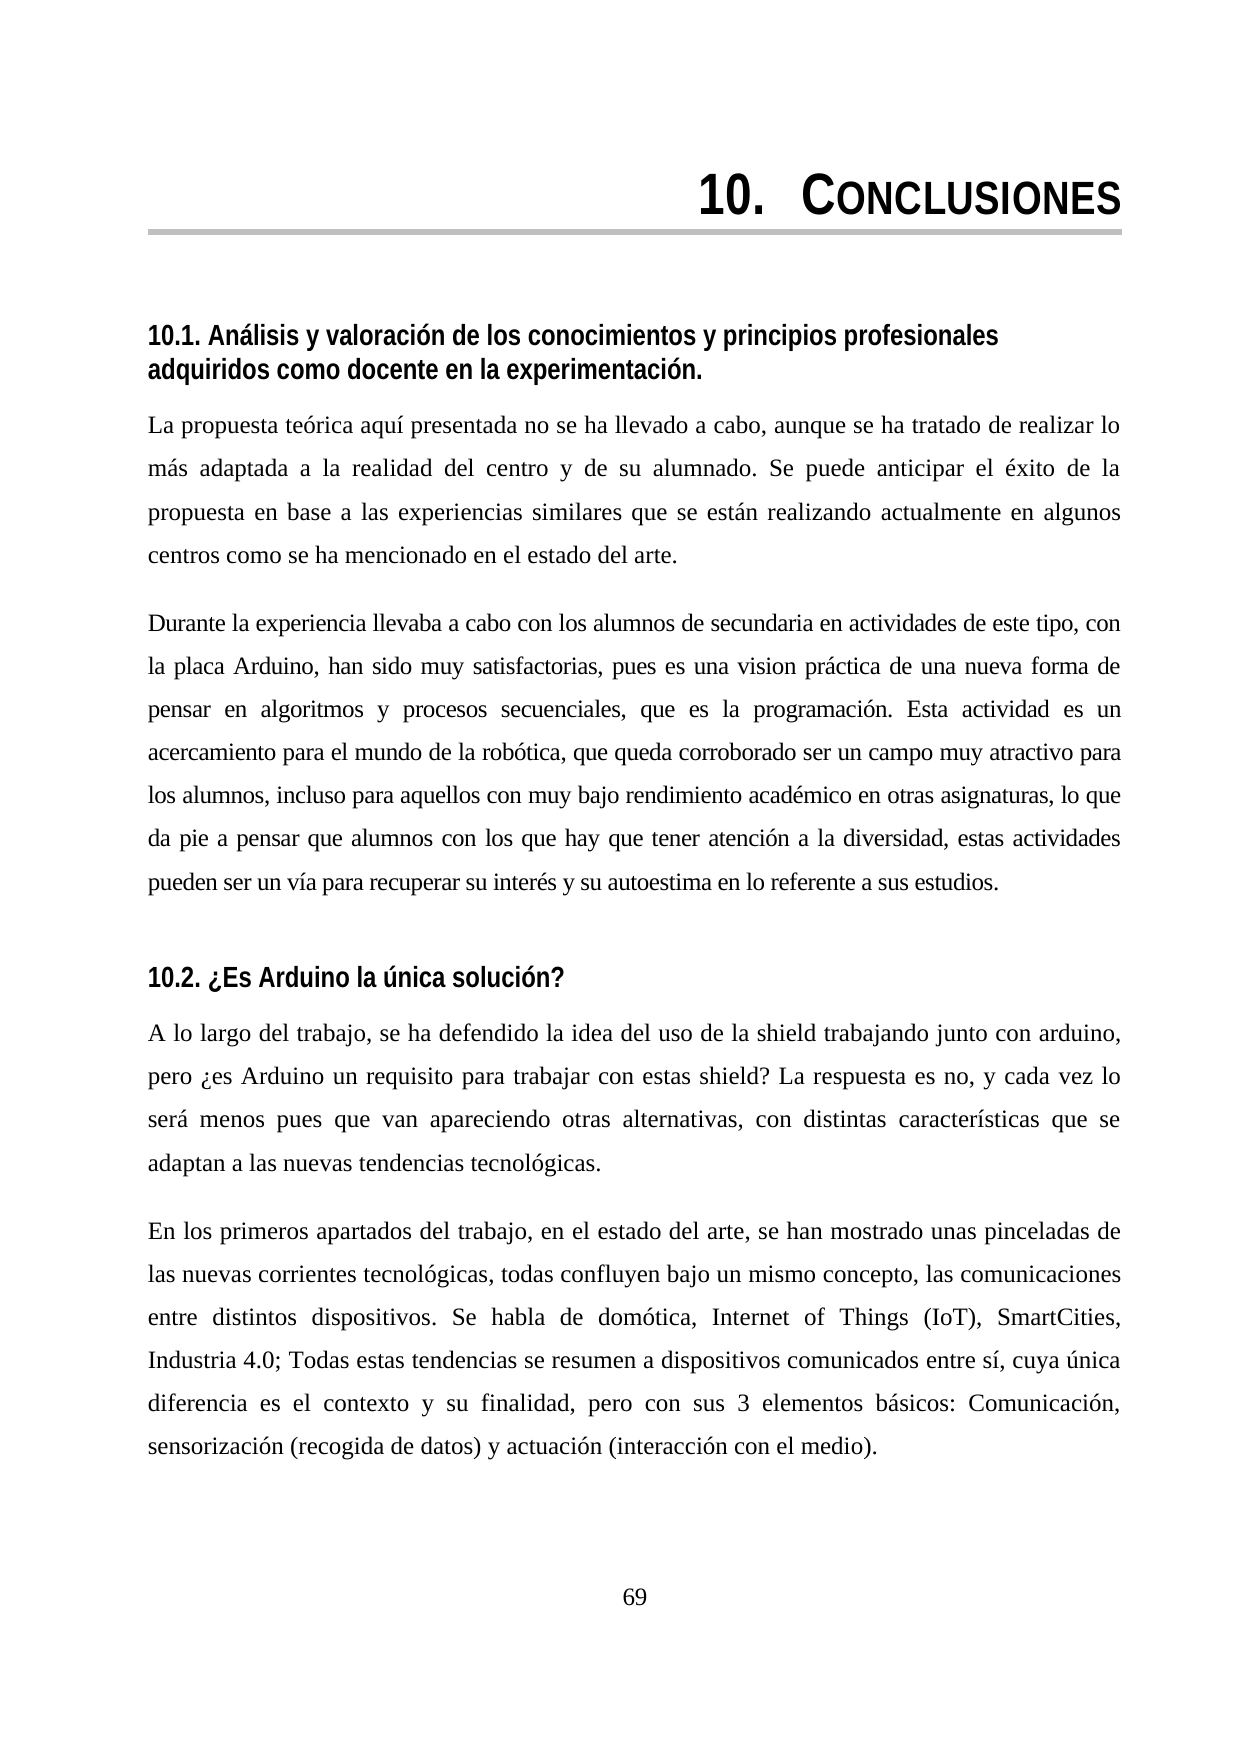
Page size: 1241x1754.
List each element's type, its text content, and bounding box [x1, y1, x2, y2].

text En los primeros apartados del trabajo, en el estado del arte, se han mostrado unas pinceladas de las nuevas corrientes tecnológicas, todas confluyen bajo un mismo concepto, las comunicaciones entre distintos dispositivos. Se habla de domótica, Internet of Things (IoT), SmartCities, Industria 4.0; Todas estas tendencias se resumen a dispositivos comunicados entre sí, cuya única diferencia es el contexto y su finalidad, pero con sus 3 elementos básicos: Comunicación, sensorización (recogida de datos) y actuación (interacción con el medio). [148, 1216, 1122, 1460]
text A lo largo del trabajo, se ha defendido la idea del uso de la shield trabajando junto con arduino, pero ¿es Arduino un requisito para trabajar con estas shield? La respuesta es no, y cada vez lo será menos pues que van apareciendo otras alternativas, con distintas características que se adaptan a las nuevas tendencias tecnológicas. [148, 1018, 1122, 1176]
text Durante la experiencia llevaba a cabo con los alumnos de secundaria en actividades de este tipo, con la placa Arduino, han sido muy satisfactorias, pues es una vision práctica de una nueva forma de pensar en algoritmos y procesos secuenciales, que es la programación. Esta actividad es un acercamiento para el mundo de la robótica, que queda corroborado ser un campo muy atractivo para los alumnos, incluso para aquellos con muy bajo rendimiento académico en otras asignaturas, lo que da pie a pensar que alumnos con los que hay que tener atención a la diversidad, estas actividades pueden ser un vía para recuperar su interés y su autoestima en lo referente a sus estudios. [148, 608, 1122, 895]
subtitle ¿Es Arduino la única solución? [148, 960, 1123, 993]
text La propuesta teórica aquí presentada no se ha llevado a cabo, aunque se ha tratado de realizar lo más adaptada a la realidad del centro y de su alumnado. Se puede anticipar el éxito de la propuesta en base a las experiencias similares que se están realizando actualmente en algunos centros como se ha mencionado en el estado del arte. [148, 410, 1122, 568]
subtitle Análisis y valoración de los conocimientos y principios profesionales adquiridos como docente en la experimentación. [148, 318, 1123, 385]
subtitle Conclusiones [148, 160, 1122, 229]
